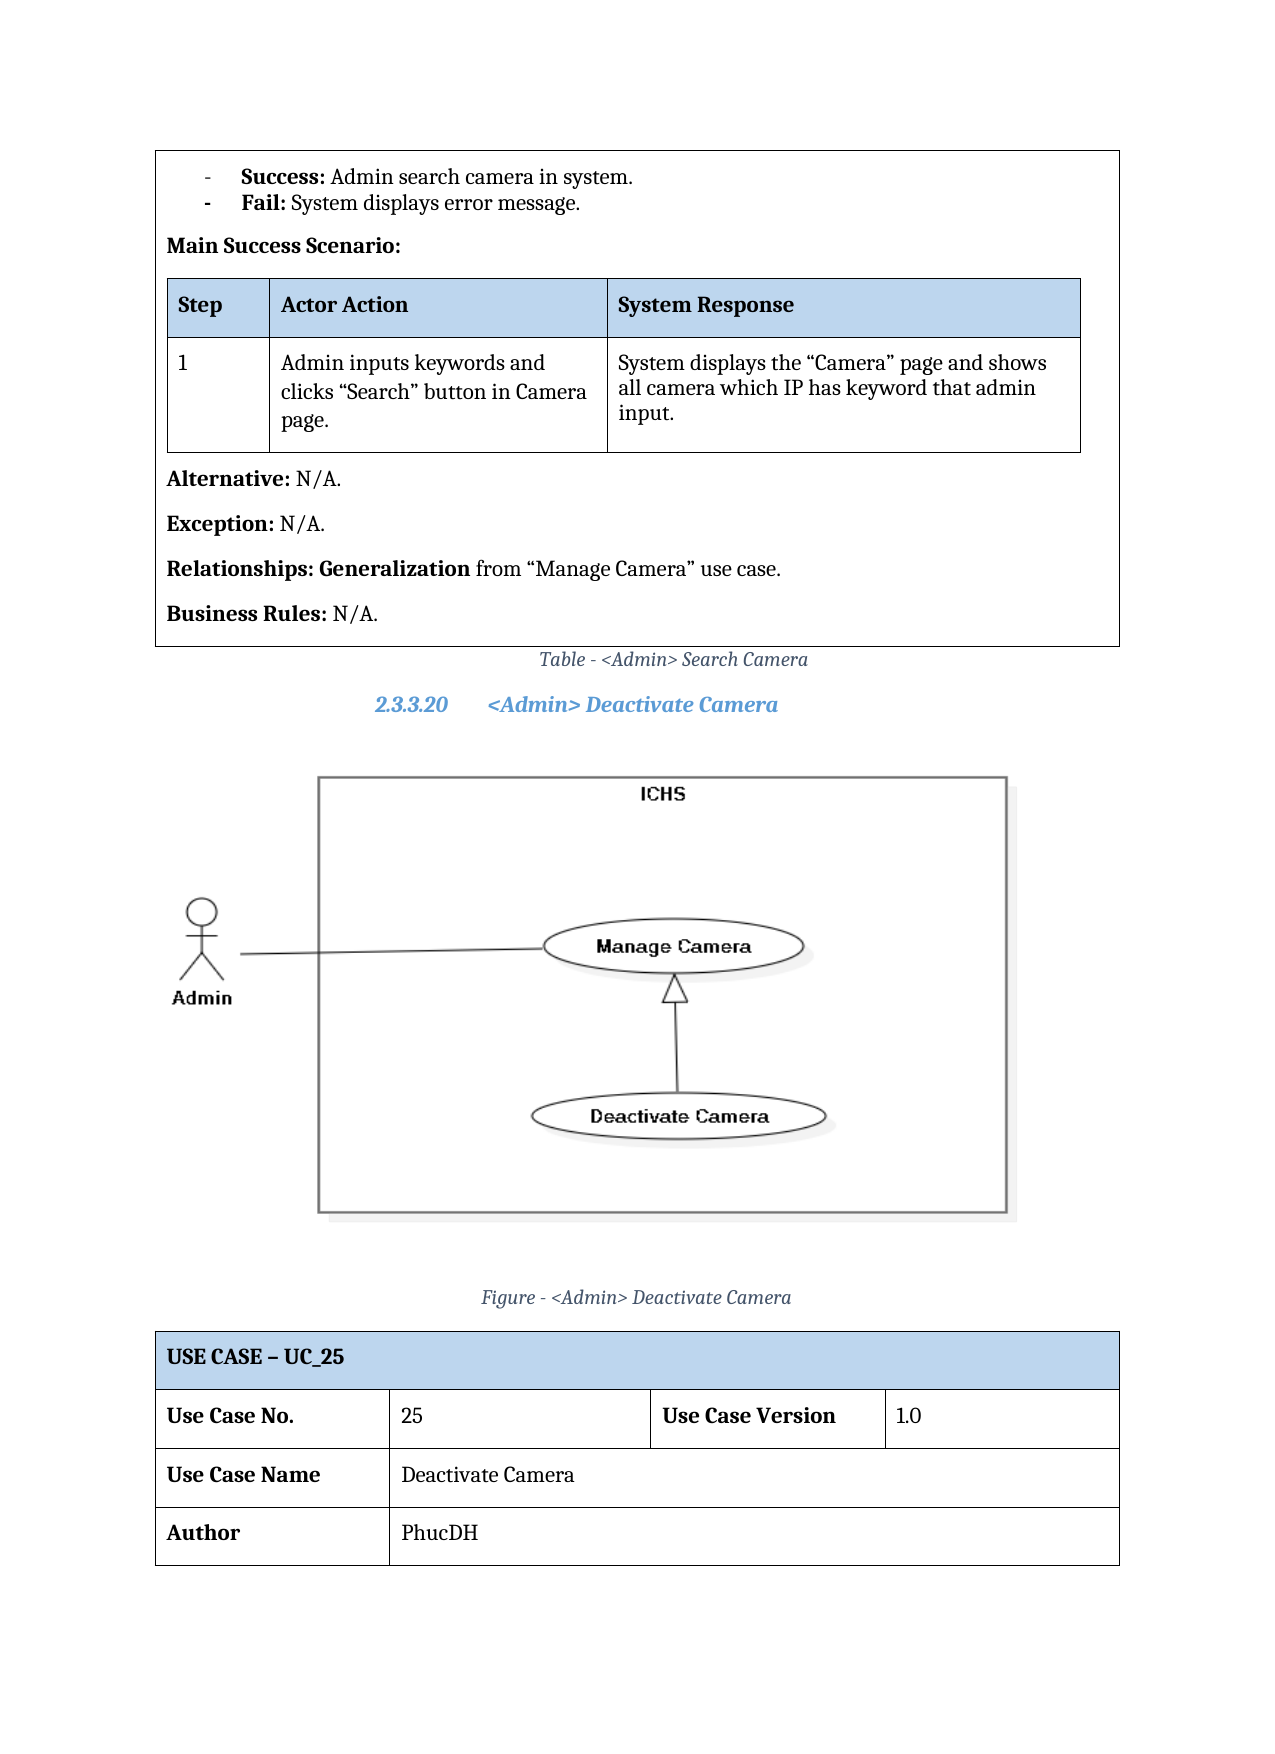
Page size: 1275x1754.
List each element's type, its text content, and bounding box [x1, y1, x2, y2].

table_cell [156, 151, 1119, 646]
table_cell Use Case Name [156, 1449, 389, 1507]
table_cell Use Case Version [651, 1390, 885, 1448]
table_cell PhucDH [390, 1508, 1119, 1565]
text Table - <Admin> Search Camera [225, 647, 1125, 671]
table_cell Use Case No. [156, 1390, 389, 1448]
table_cell Deactivate Camera [390, 1449, 1119, 1507]
table_cell Author [156, 1508, 389, 1565]
table_cell 25 [390, 1390, 650, 1448]
subtitle <Admin> Deactivate Camera [375, 692, 1125, 718]
table_cell 1.0 [886, 1390, 1119, 1448]
table_header USE CASE – UC_25 [156, 1332, 1119, 1389]
picture [150, 765, 1066, 1267]
text Figure - <Admin> Deactivate Camera [150, 1286, 1125, 1310]
